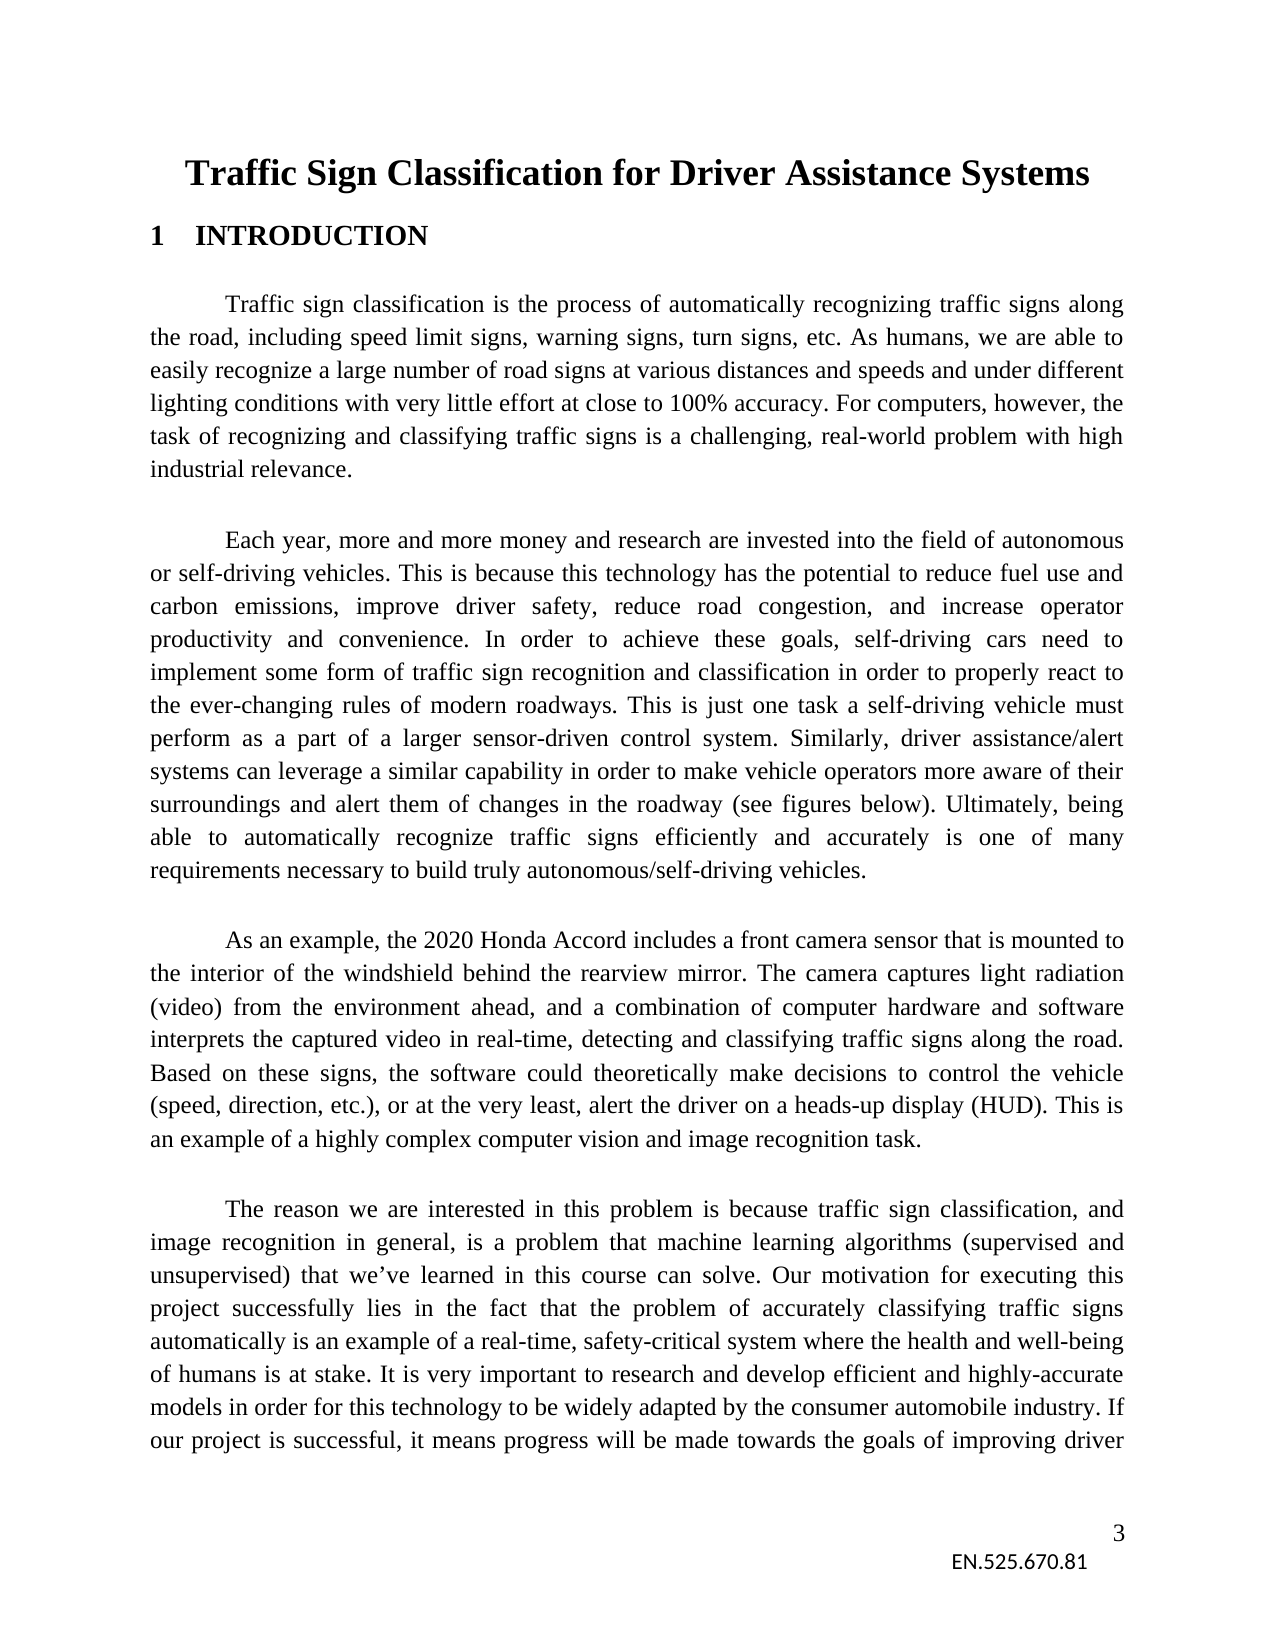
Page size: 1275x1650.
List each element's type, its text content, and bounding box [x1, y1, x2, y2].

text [150, 1194, 1125, 1454]
subtitle INTRODUCTION [150, 218, 1125, 252]
text Traffic Sign Classification for Driver Assistance Systems [150, 150, 1125, 193]
text Traffic sign classification is the process of automatically recognizing traffic signs along the road, including speed limit signs, warning signs, turn signs, etc. As humans, we are able to easily recognize a large number of road signs at various distances and speeds and under different lighting conditions with very little effort at close to 100% accuracy. For computers, however, the task of recognizing and classifying traffic signs is a challenging, real-world problem with high industrial relevance. [150, 289, 1125, 483]
text As an example, the 2020 Honda Accord includes a front camera sensor that is mounted to the interior of the windshield behind the rearview mirror. The camera captures light radiation (video) from the environment ahead, and a combination of computer hardware and software interprets the captured video in real-time, detecting and classifying traffic signs along the road. Based on these signs, the software could theoretically make decisions to control the vehicle (speed, direction, etc.), or at the very least, alert the driver on a heads-up display (HUD). This is an example of a highly complex computer vision and image recognition task. [150, 926, 1125, 1152]
text Each year, more and more money and research are invested into the field of autonomous or self-driving vehicles. This is because this technology has the potential to reduce fuel use and carbon emissions, improve driver safety, reduce road congestion, and increase operator productivity and convenience. In order to achieve these goals, self-driving cars need to implement some form of traffic sign recognition and classification in order to properly react to the ever-changing rules of modern roadways. This is just one task a self-driving vehicle must perform as a part of a larger sensor-driven control system. Similarly, driver assistance/alert systems can leverage a similar capability in order to make vehicle operators more aware of their surroundings and alert them of changes in the roadway (see figures below). Ultimately, being able to automatically recognize traffic signs efficiently and accurately is one of many requirements necessary to build truly autonomous/self-driving vehicles. [150, 525, 1125, 884]
